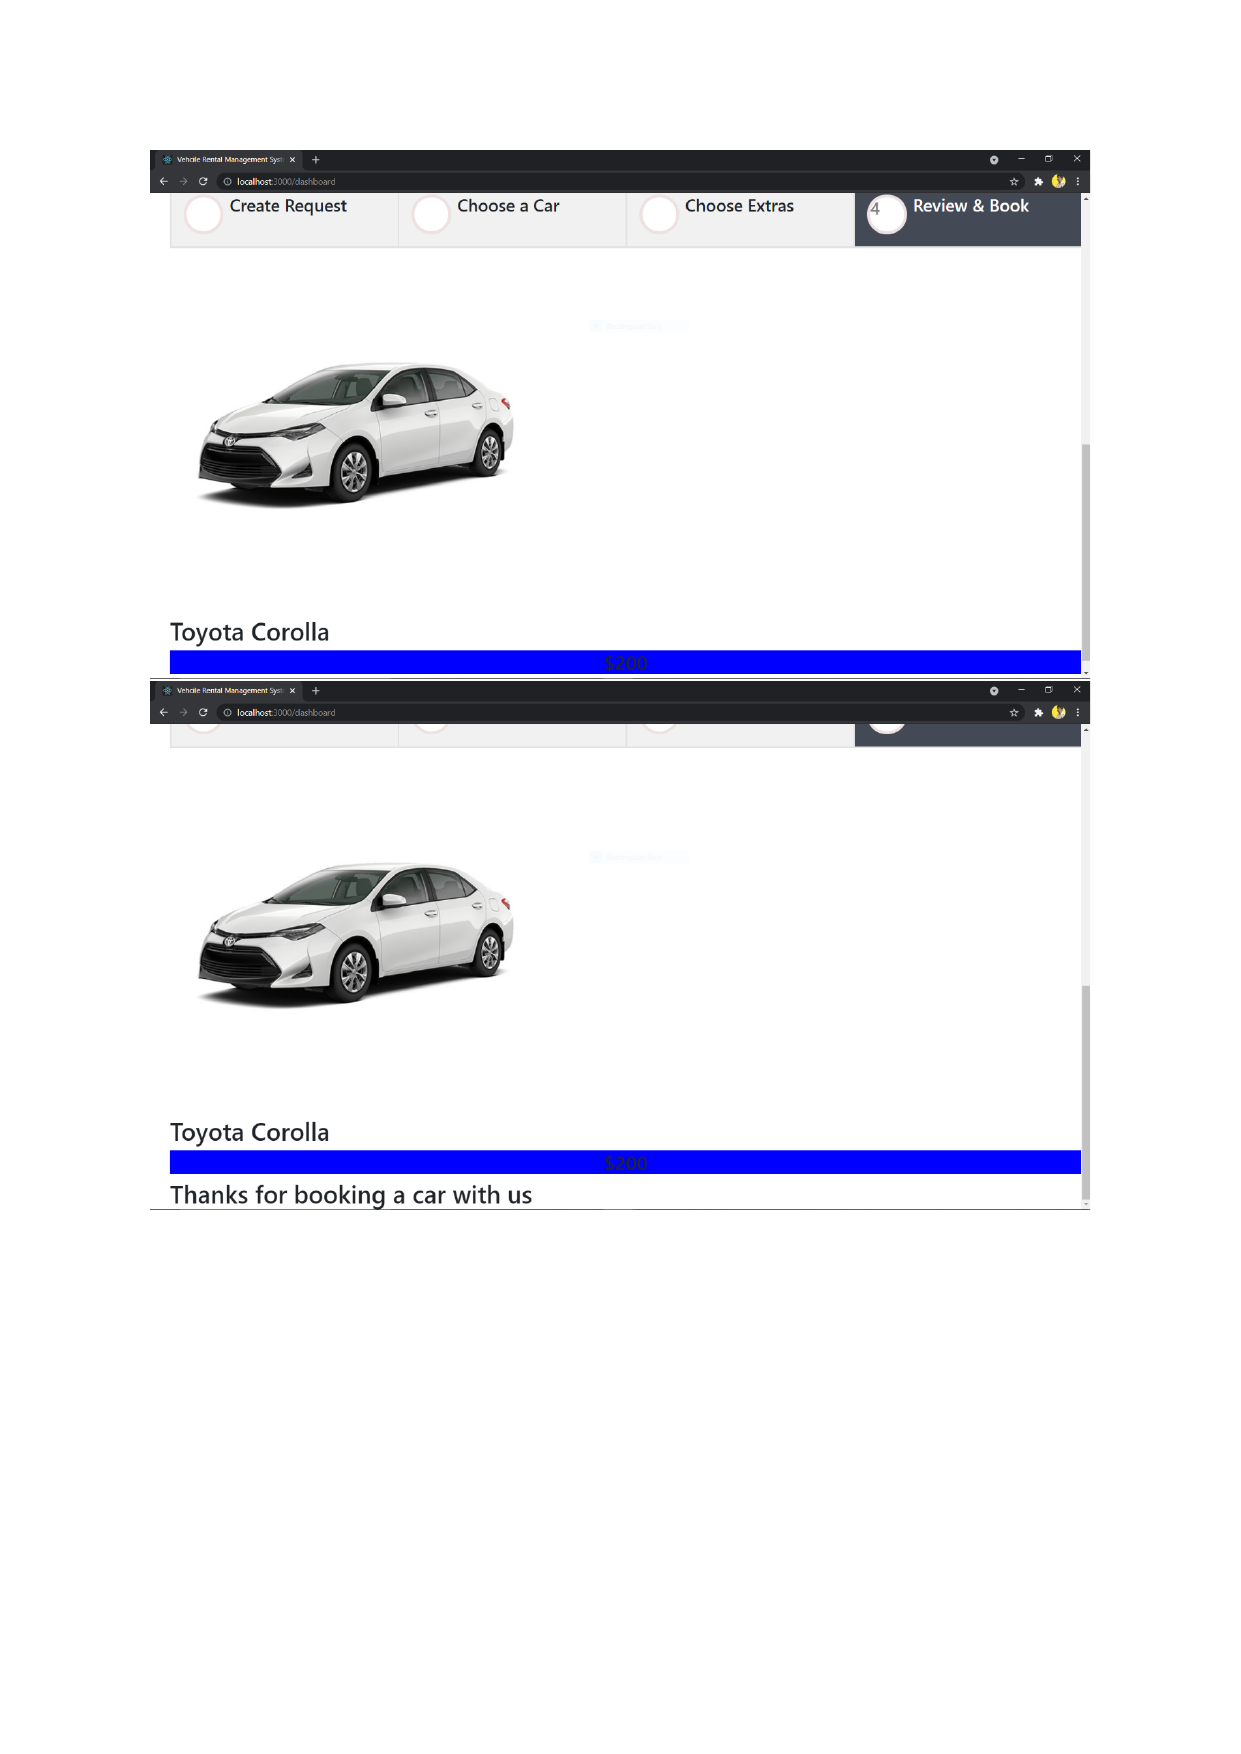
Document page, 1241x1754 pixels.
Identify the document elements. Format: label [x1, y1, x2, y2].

picture [150, 150, 1091, 679]
picture [150, 681, 1091, 1210]
